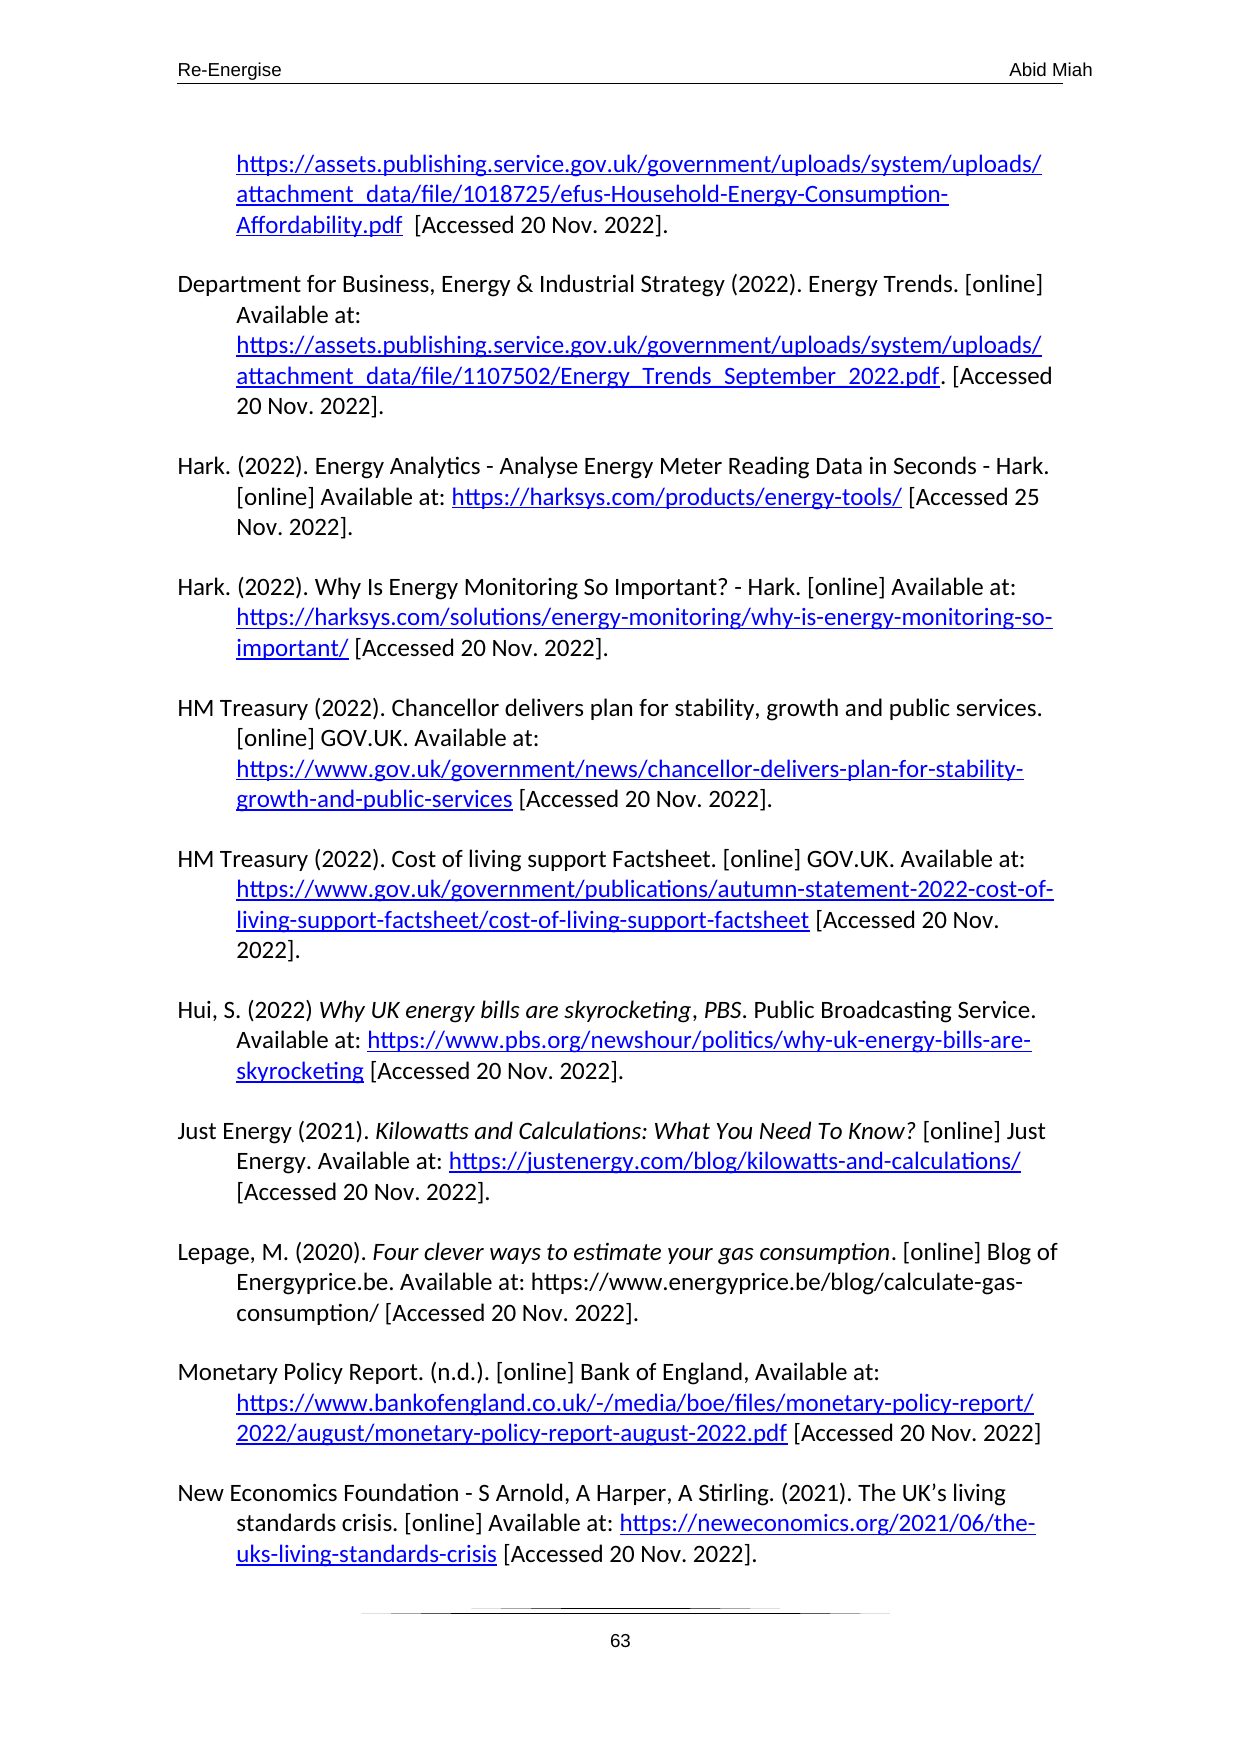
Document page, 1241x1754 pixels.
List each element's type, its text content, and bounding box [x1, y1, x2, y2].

text New Economics Foundation - S Arnold, A Harper, A Stirling. (2021). The UK’s living standards crisis. [online] Available at: https://neweconomics.org/2021/06/the-uks-living-standards-crisis [Accessed 20 Nov. 2022]. [177, 1477, 1063, 1569]
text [177, 148, 1063, 239]
text Monetary Policy Report. (n.d.). [online] Bank of England, Available at: https://www.bankofengland.co.uk/-/media/boe/files/monetary-policy-report/2022/august/monetary-policy-report-august-2022.pdf [Accessed 20 Nov. 2022] [177, 1356, 1063, 1448]
text Hark. (2022). Energy Analytics - Analyse Energy Meter Reading Data in Seconds - Hark. [online] Available at: https://harksys.com/products/energy-tools/ [Accessed 25 Nov. 2022]. [177, 450, 1063, 542]
text Just Energy (2021). Kilowatts and Calculations: What You Need To Know? [online] Just Energy. Available at: https://justenergy.com/blog/kilowatts-and-calculations/ [Accessed 20 Nov. 2022]. [177, 1115, 1063, 1206]
text HM Treasury (2022). Cost of living support Factsheet. [online] GOV.UK. Available at: https://www.gov.uk/government/publications/autumn-statement-2022-cost-of-living-support-factsheet/cost-of-living-support-factsheet [Accessed 20 Nov. 2022]. [177, 843, 1063, 965]
text HM Treasury (2022). Chancellor delivers plan for stability, growth and public services. [online] GOV.UK. Available at: https://www.gov.uk/government/news/chancellor-delivers-plan-for-stability-growth-and-public-services [Accessed 20 Nov. 2022]. [177, 692, 1063, 814]
text Hark. (2022). Why Is Energy Monitoring So Important? - Hark. [online] Available at: https://harksys.com/solutions/energy-monitoring/why-is-energy-monitoring-so-important/ [Accessed 20 Nov. 2022]. [177, 571, 1063, 662]
text Department for Business, Energy & Industrial Strategy (2022). Energy Trends. [online] Available at: https://assets.publishing.service.gov.uk/government/uploads/system/uploads/attachment_data/file/1107502/Energy_Trends_September_2022.pdf. [Accessed 20 Nov. 2022]. [177, 268, 1063, 421]
text Hui, S. (2022) Why UK energy bills are skyrocketing, PBS. Public Broadcasting Service. Available at: https://www.pbs.org/newshour/politics/why-uk-energy-bills-are-skyrocketing [Accessed 20 Nov. 2022]. [177, 994, 1063, 1086]
text Lepage, M. (2020). Four clever ways to estimate your gas consumption. [online] Blog of Energyprice.be. Available at: https://www.energyprice.be/blog/calculate-gas-consumption/ [Accessed 20 Nov. 2022]. [177, 1236, 1063, 1327]
